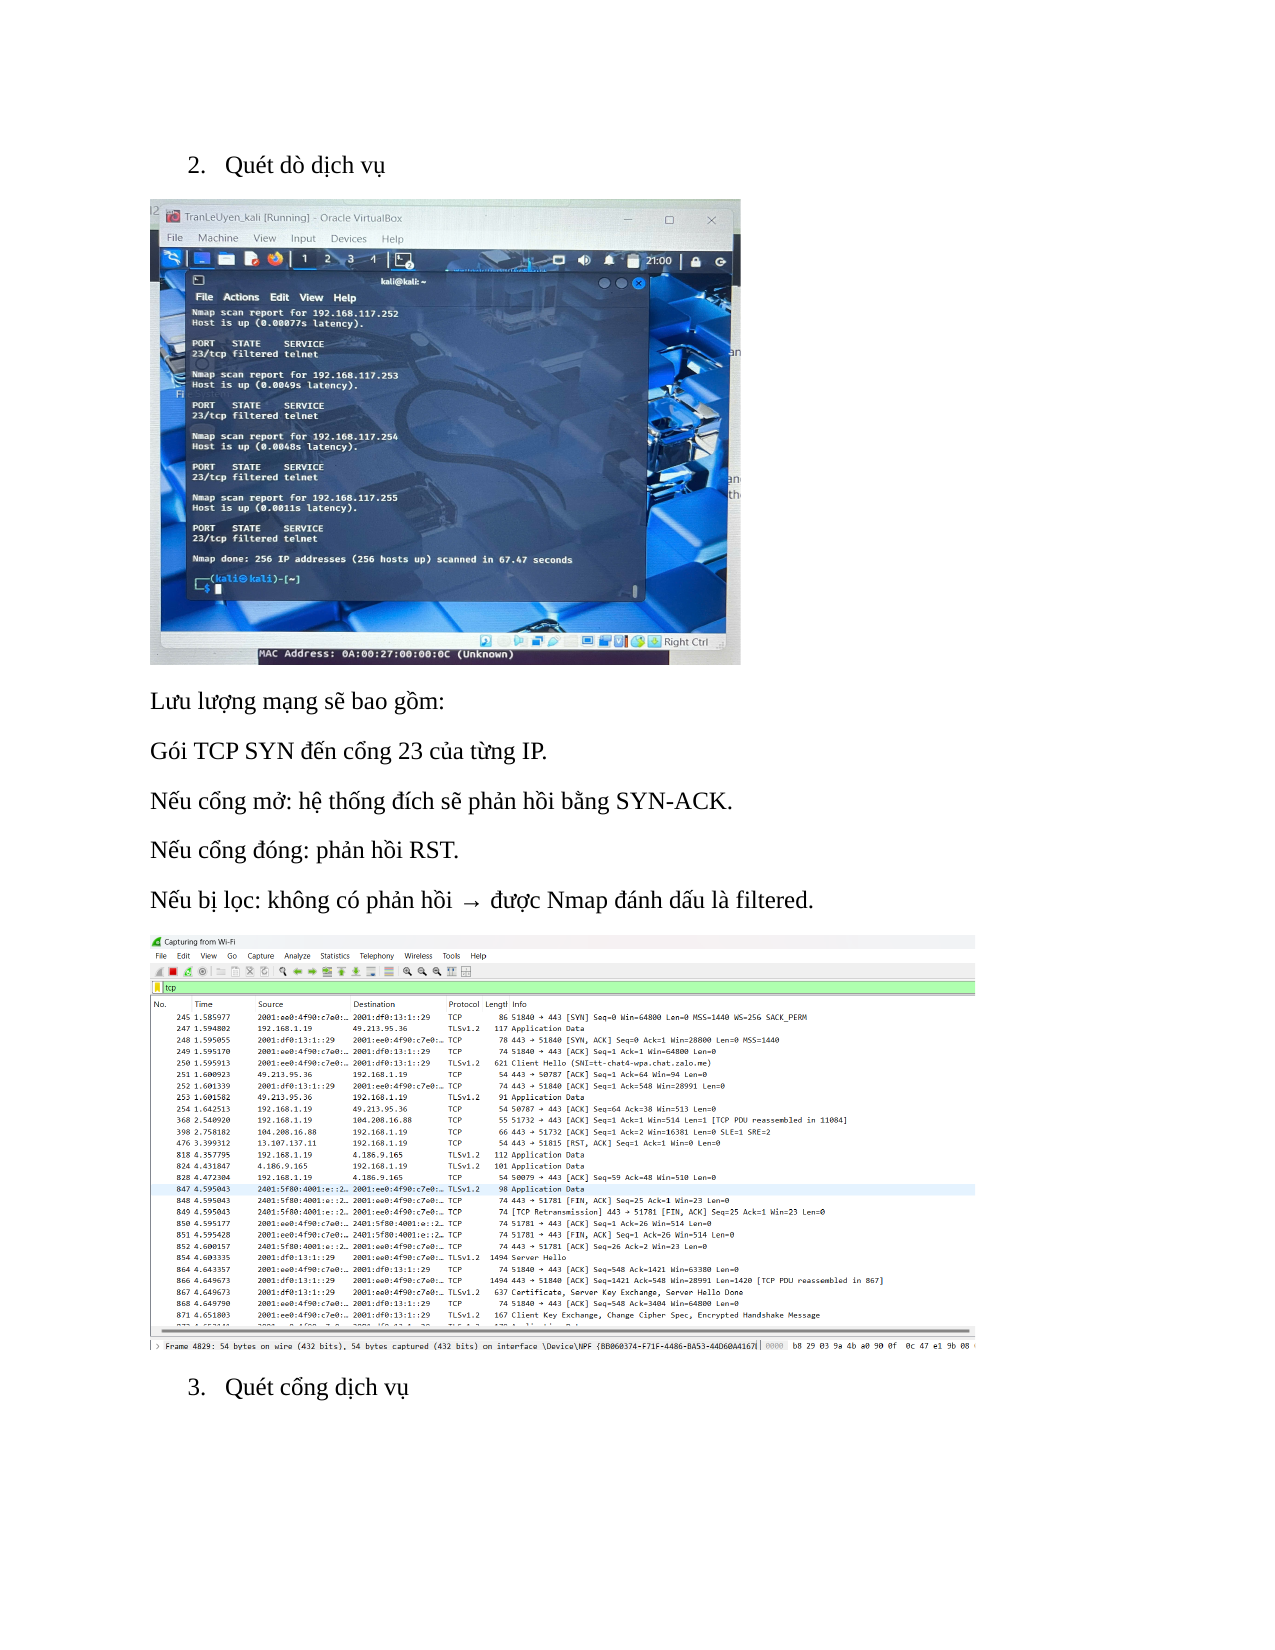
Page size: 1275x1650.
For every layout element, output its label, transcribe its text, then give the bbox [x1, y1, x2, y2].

text Nếu cổng mở: hệ thống đích sẽ phản hồi bằng SYN-ACK. [150, 786, 1125, 814]
text Lưu lượng mạng sẽ bao gồm: [150, 686, 1125, 715]
picture [150, 199, 741, 665]
list Quét cổng dịch vụ [187, 1372, 1125, 1400]
text Nếu cổng đóng: phản hồi RST. [150, 836, 1125, 864]
list Quét dò dịch vụ [187, 150, 1125, 179]
text Nếu bị lọc: không có phản hồi → được Nmap đánh dấu là filtered. [150, 885, 1125, 914]
text Gói TCP SYN đến cổng 23 của từng IP. [150, 736, 1125, 765]
picture [150, 935, 976, 1350]
